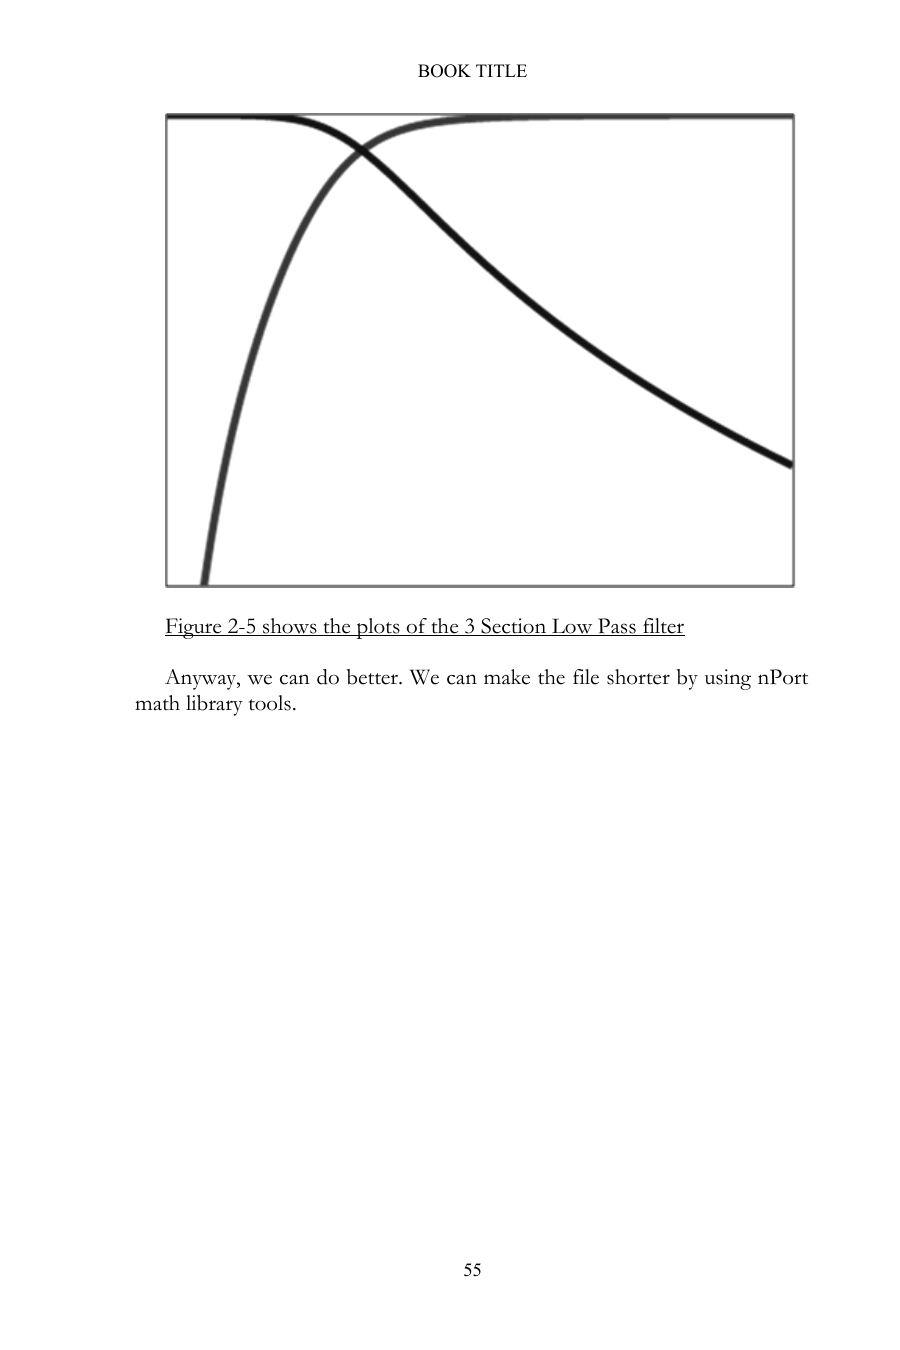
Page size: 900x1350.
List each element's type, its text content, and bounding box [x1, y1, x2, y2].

text Figure 2-5 shows the plots of the 3 Section Low Pass filter [135, 613, 810, 639]
text Anyway, we can do better. We can make the file shorter by using nPort math library tools. [135, 665, 810, 717]
picture [165, 113, 797, 588]
